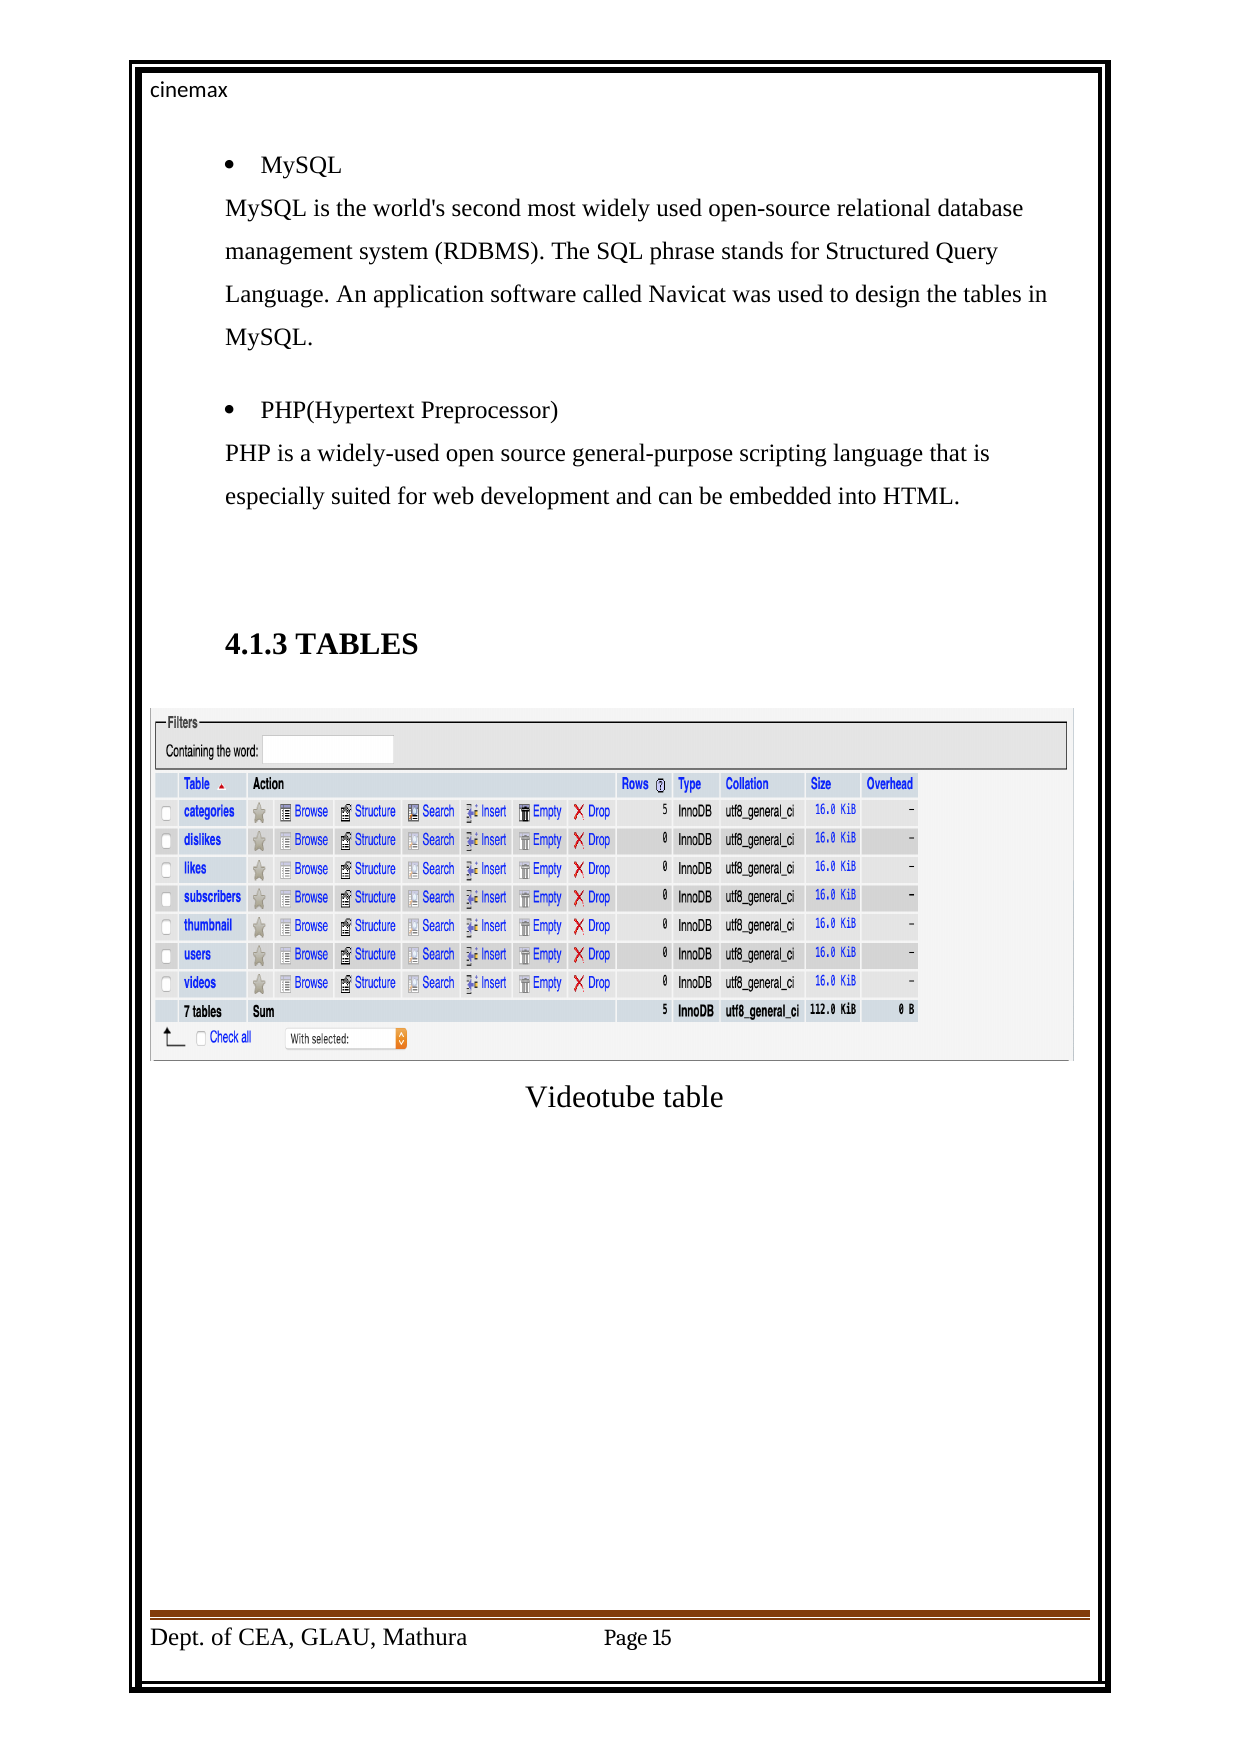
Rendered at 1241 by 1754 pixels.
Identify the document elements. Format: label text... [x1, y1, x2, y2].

text PHP(Hypertext Preprocessor) PHP is a widely-used open source general-purpose scripting language that is especially suited for web development and can be embedded into HTML. [225, 395, 1090, 510]
text MySQL MySQL is the world's second most widely used open-source relational database management system (RDBMS). The SQL phrase stands for Structured Query Language. An application software called Navicat was used to design the tables in MySQL. [225, 150, 1090, 351]
text 4.1.3 TABLES [225, 626, 1090, 662]
picture [150, 708, 1074, 1061]
